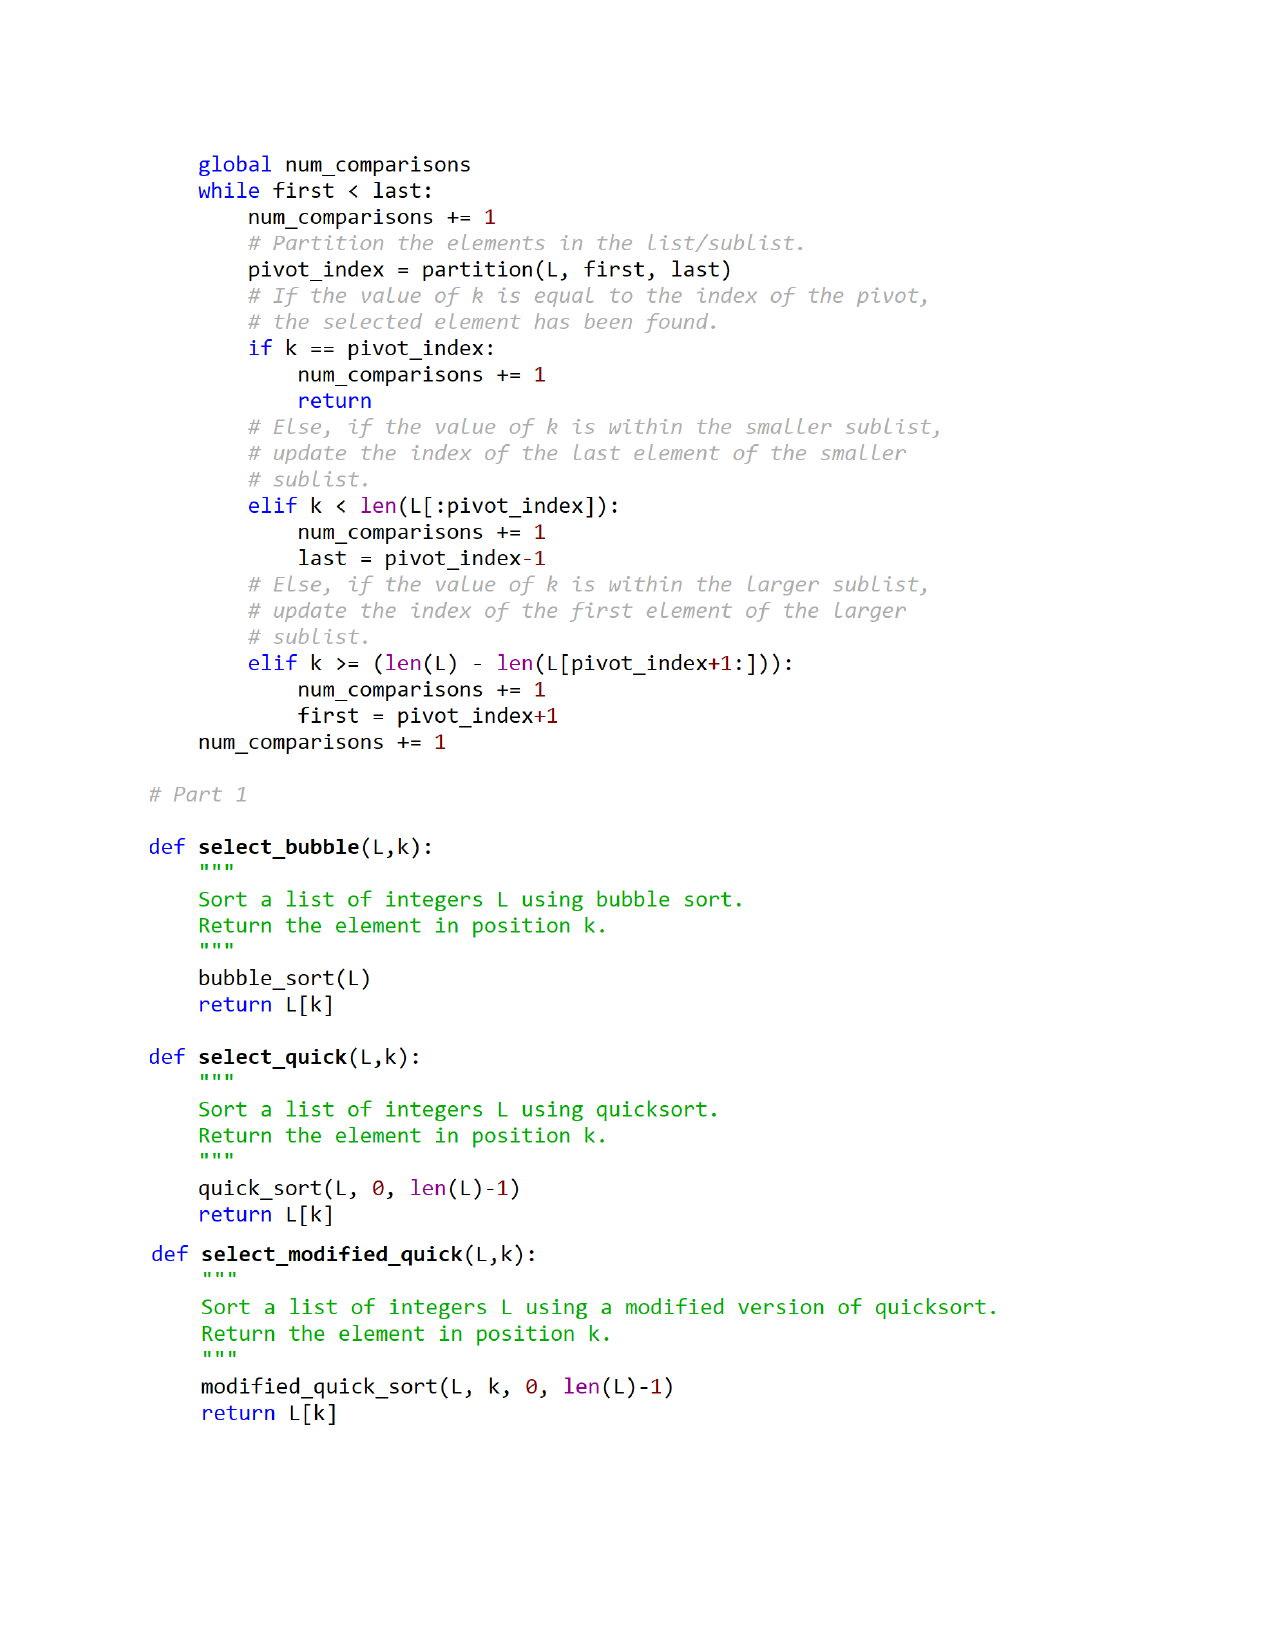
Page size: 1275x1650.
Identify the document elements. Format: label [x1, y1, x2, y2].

picture [150, 150, 1125, 1442]
